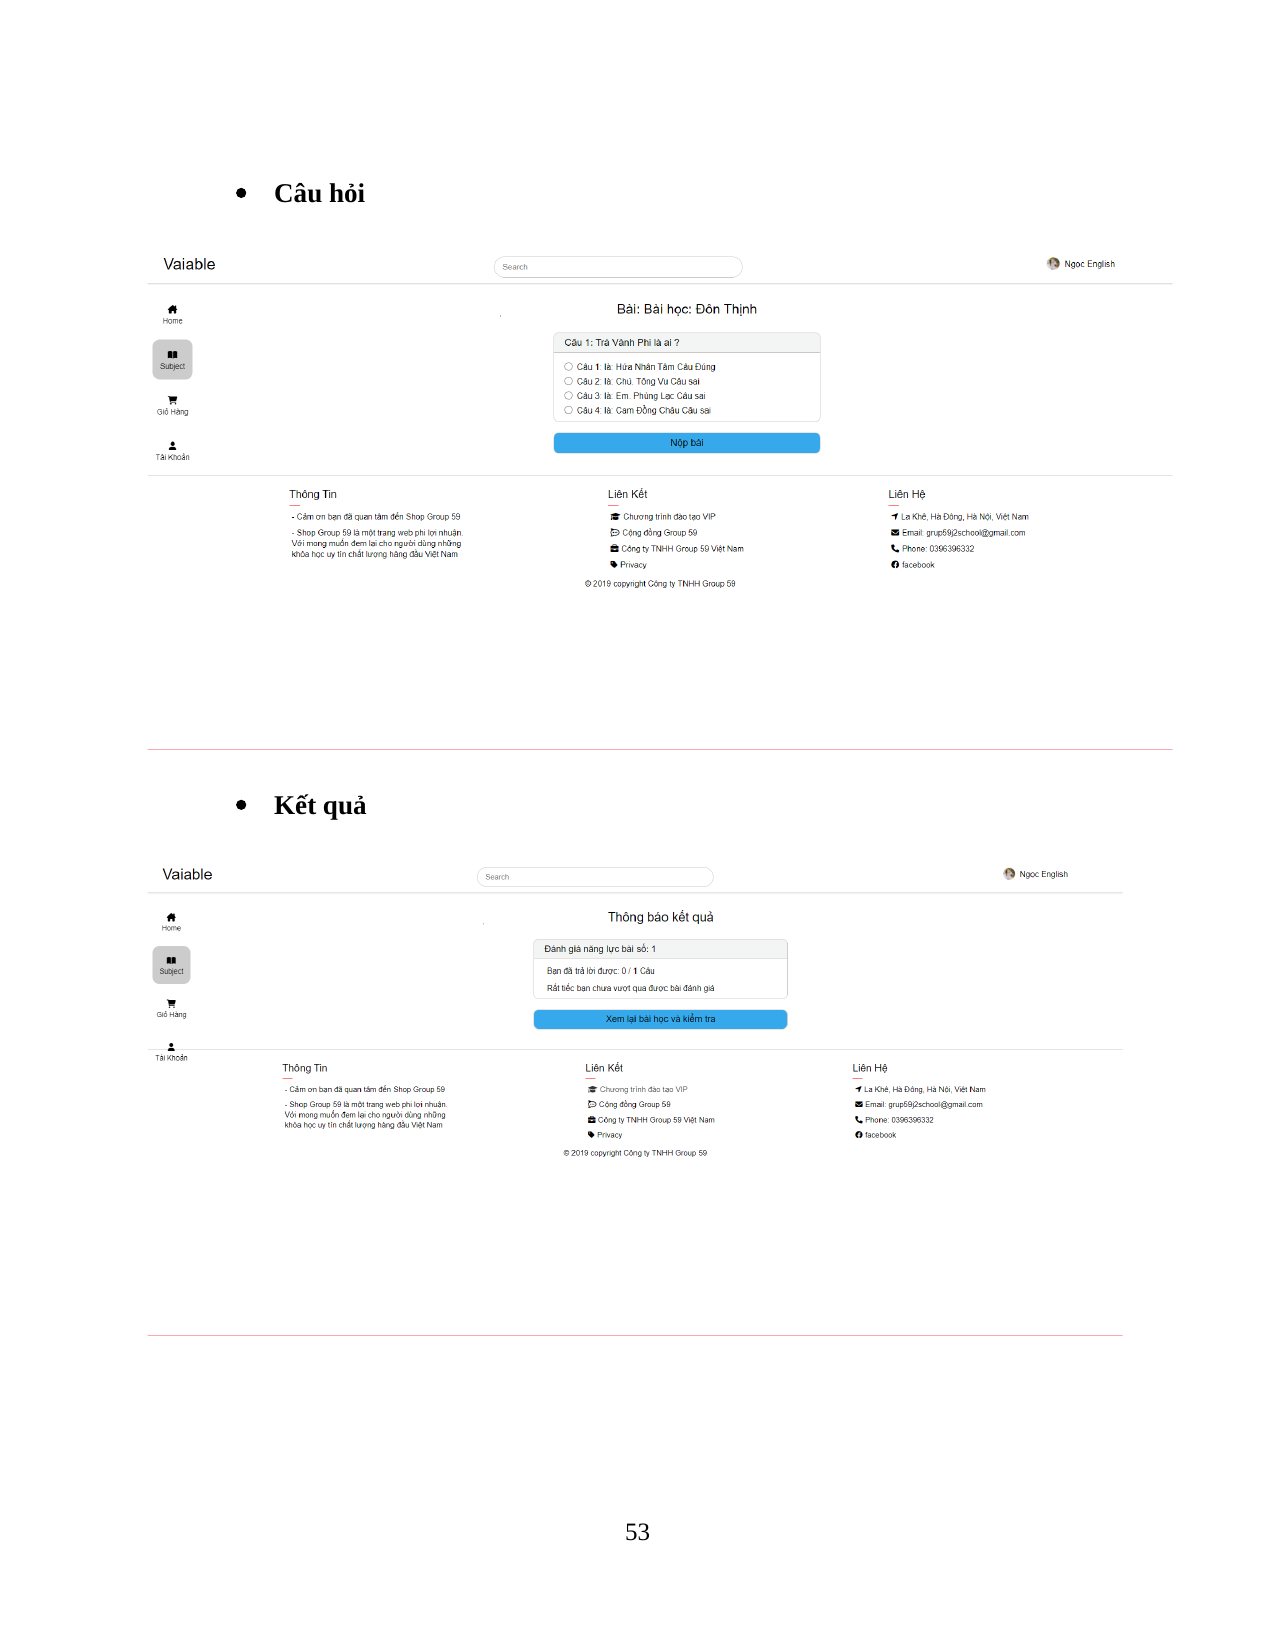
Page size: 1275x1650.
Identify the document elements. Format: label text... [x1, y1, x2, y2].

picture [147, 249, 1173, 750]
picture [147, 861, 1123, 1336]
list Câu hỏi [236, 177, 1127, 208]
list Kết quả [236, 789, 1127, 820]
